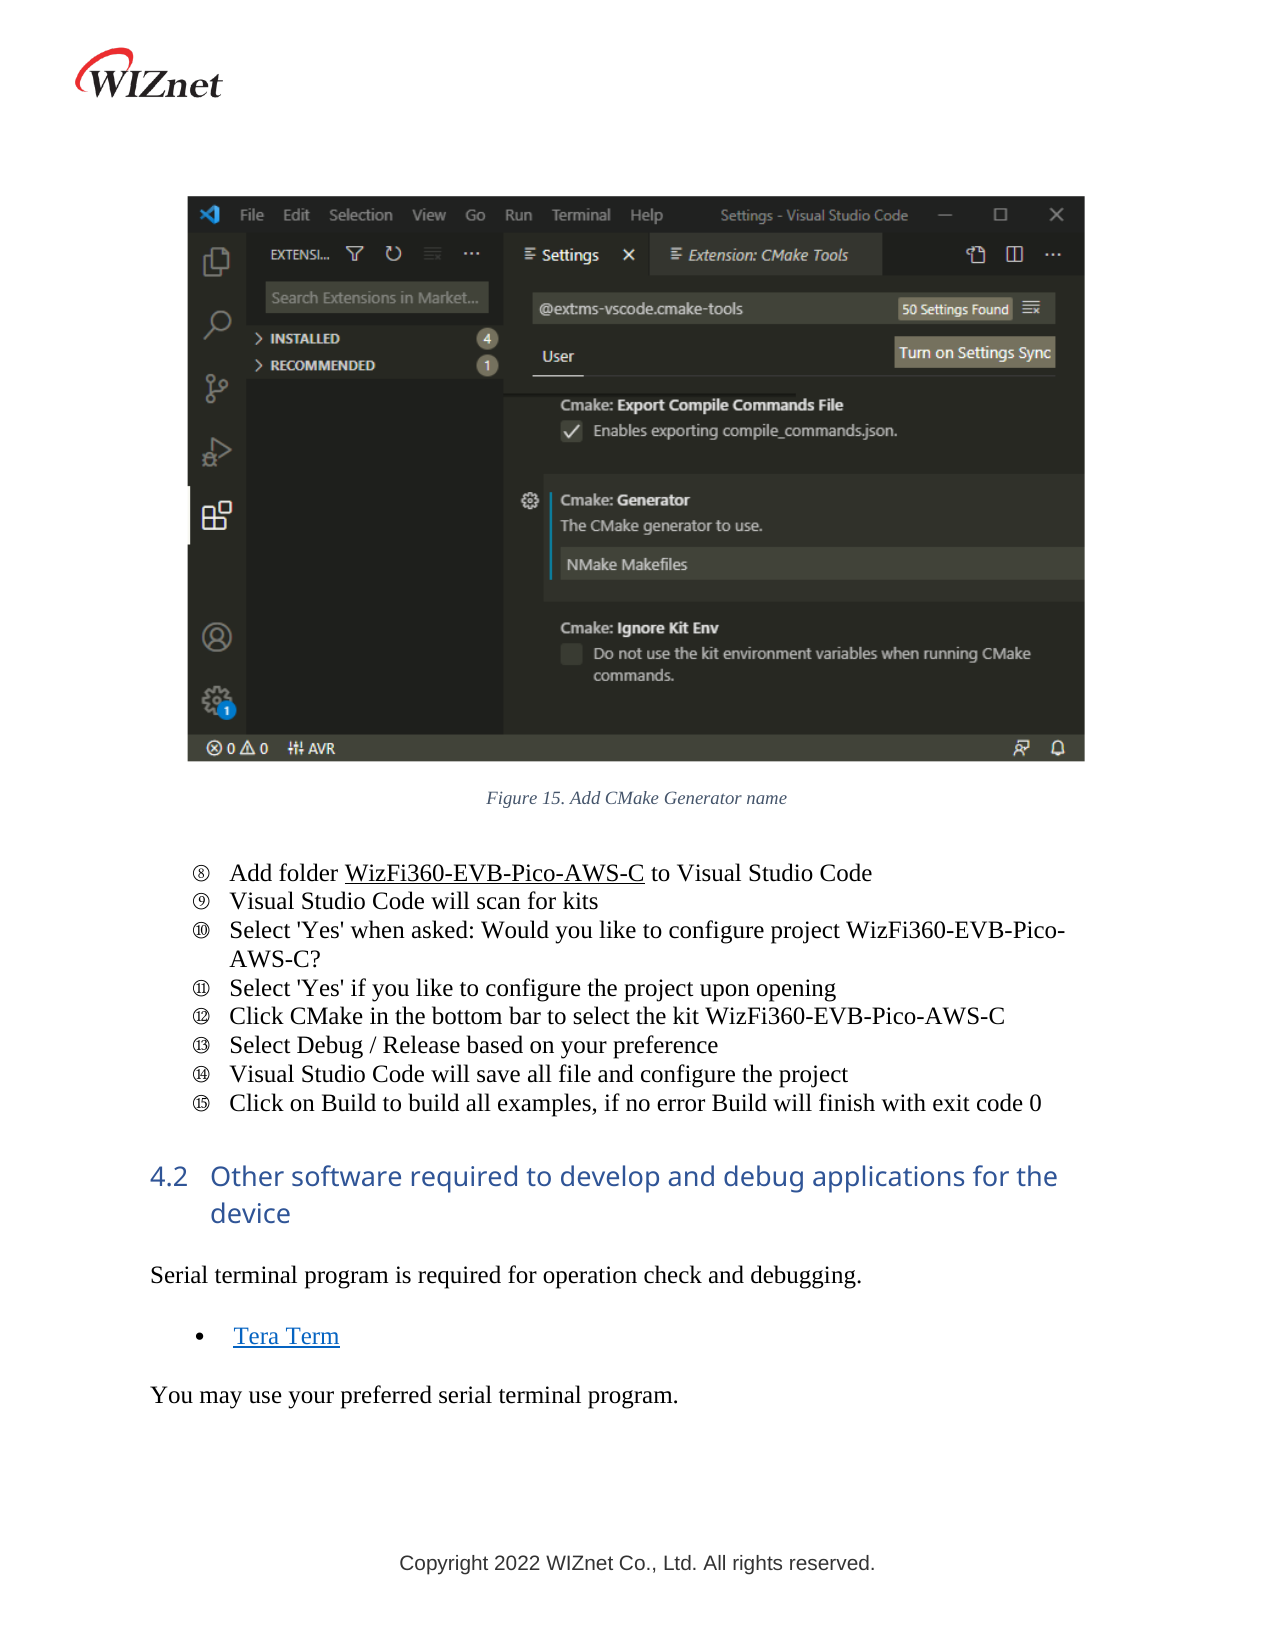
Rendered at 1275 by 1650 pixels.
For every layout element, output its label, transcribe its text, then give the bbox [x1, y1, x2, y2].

picture [75, 36, 223, 111]
list Visual Studio Code will save all file and configure the project [192, 1059, 1125, 1088]
list Tera Term [192, 1318, 1125, 1352]
text Serial terminal program is required for operation check and debugging. [150, 1260, 1125, 1289]
list Select 'Yes' when asked: Would you like to configure project WizFi360-EVB-Pico-AWS-C? [192, 915, 1125, 973]
list Select Debug / Release based on your preference [192, 1030, 1125, 1059]
list Select 'Yes' if you like to configure the project upon opening [192, 973, 1125, 1001]
list Click on Build to build all examples, if no error Build will finish with exit code 0 [192, 1088, 1125, 1116]
picture [150, 178, 1125, 787]
list Add folder WizFi360-EVB-Pico-AWS-C to Visual Studio Code [192, 858, 1125, 886]
list Visual Studio Code will scan for kits [192, 886, 1125, 915]
subtitle Other software required to develop and debug applications for the device [150, 1158, 1125, 1231]
list Click CMake in the bottom bar to select the kit WizFi360-EVB-Pico-AWS-C [192, 1001, 1125, 1030]
text You may use your preferred serial terminal program. [150, 1381, 1125, 1409]
